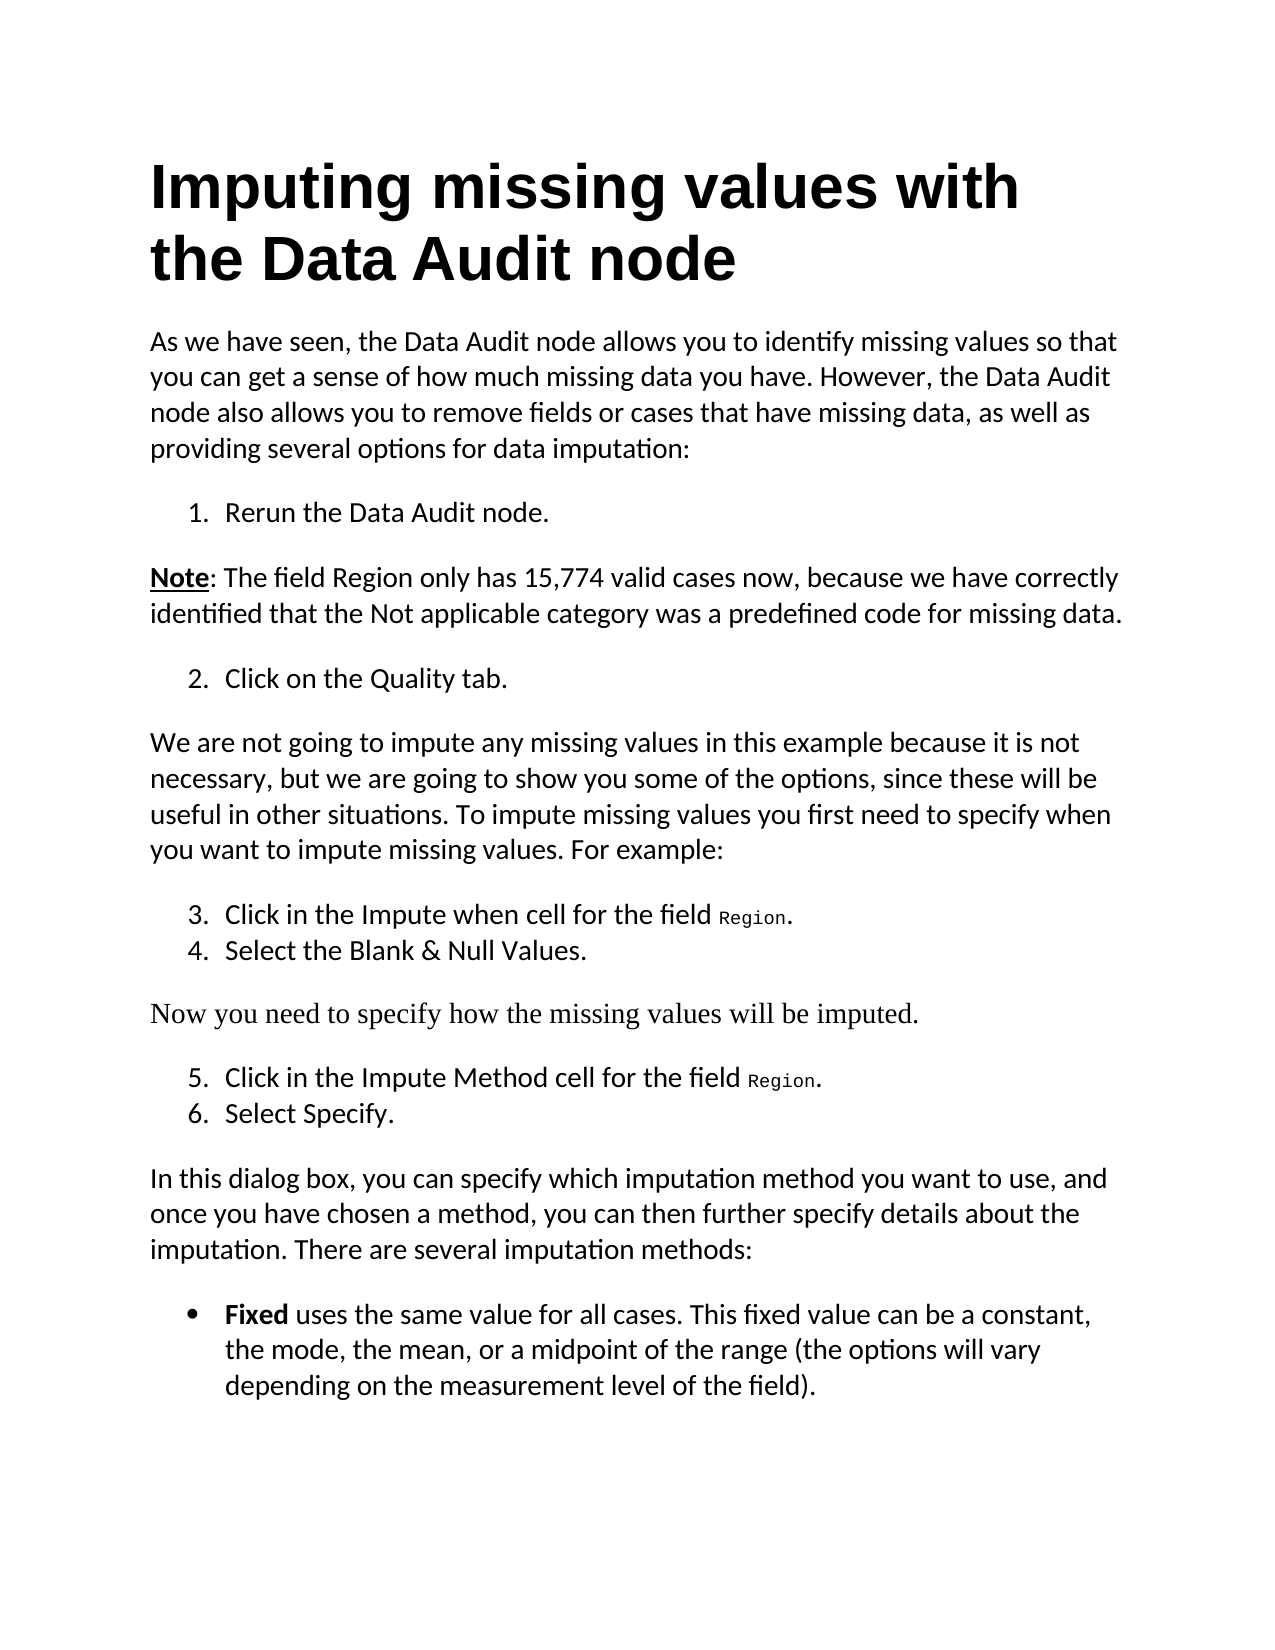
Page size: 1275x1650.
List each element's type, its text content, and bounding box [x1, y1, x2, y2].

text As we have seen, the Data Audit node allows you to identify missing values so that you can get a sense of how much missing data you have. However, the Data Audit node also allows you to remove fields or cases that have missing data, as well as providing several options for data imputation: [150, 323, 1125, 465]
text We are not going to impute any missing values in this example because it is not necessary, but we are going to show you some of the options, since these will be useful in other situations. To impute missing values you first need to specify when you want to impute missing values. For example: [150, 724, 1125, 867]
subtitle Imputing missing values with the Data Audit node [150, 150, 1125, 294]
text In this dialog box, you can specify which imputation method you want to use, and once you have chosen a method, you can then further specify details about the imputation. There are several imputation methods: [150, 1160, 1125, 1267]
text Note: The field Region only has 15,774 valid cases now, because we have correctly identified that the Not applicable category was a predefined code for missing data. [150, 559, 1125, 631]
list Fixed uses the same value for all cases. This fixed value can be a constant, the mode, the mean, or a midpoint of the range (the options will vary depending on the measurement level of the field). [187, 1296, 1125, 1403]
text Now you need to specify how the missing values will be imputed. [150, 997, 1125, 1030]
list Select the Blank & Null Values. [187, 932, 1125, 967]
list Click in the Impute Method cell for the field Region. [187, 1059, 1125, 1095]
list Rerun the Data Audit node. [187, 494, 1125, 530]
list Click in the Impute when cell for the field Region. [187, 896, 1125, 932]
list Select Specify. [187, 1095, 1125, 1131]
list Click on the Quality tab. [187, 660, 1125, 695]
